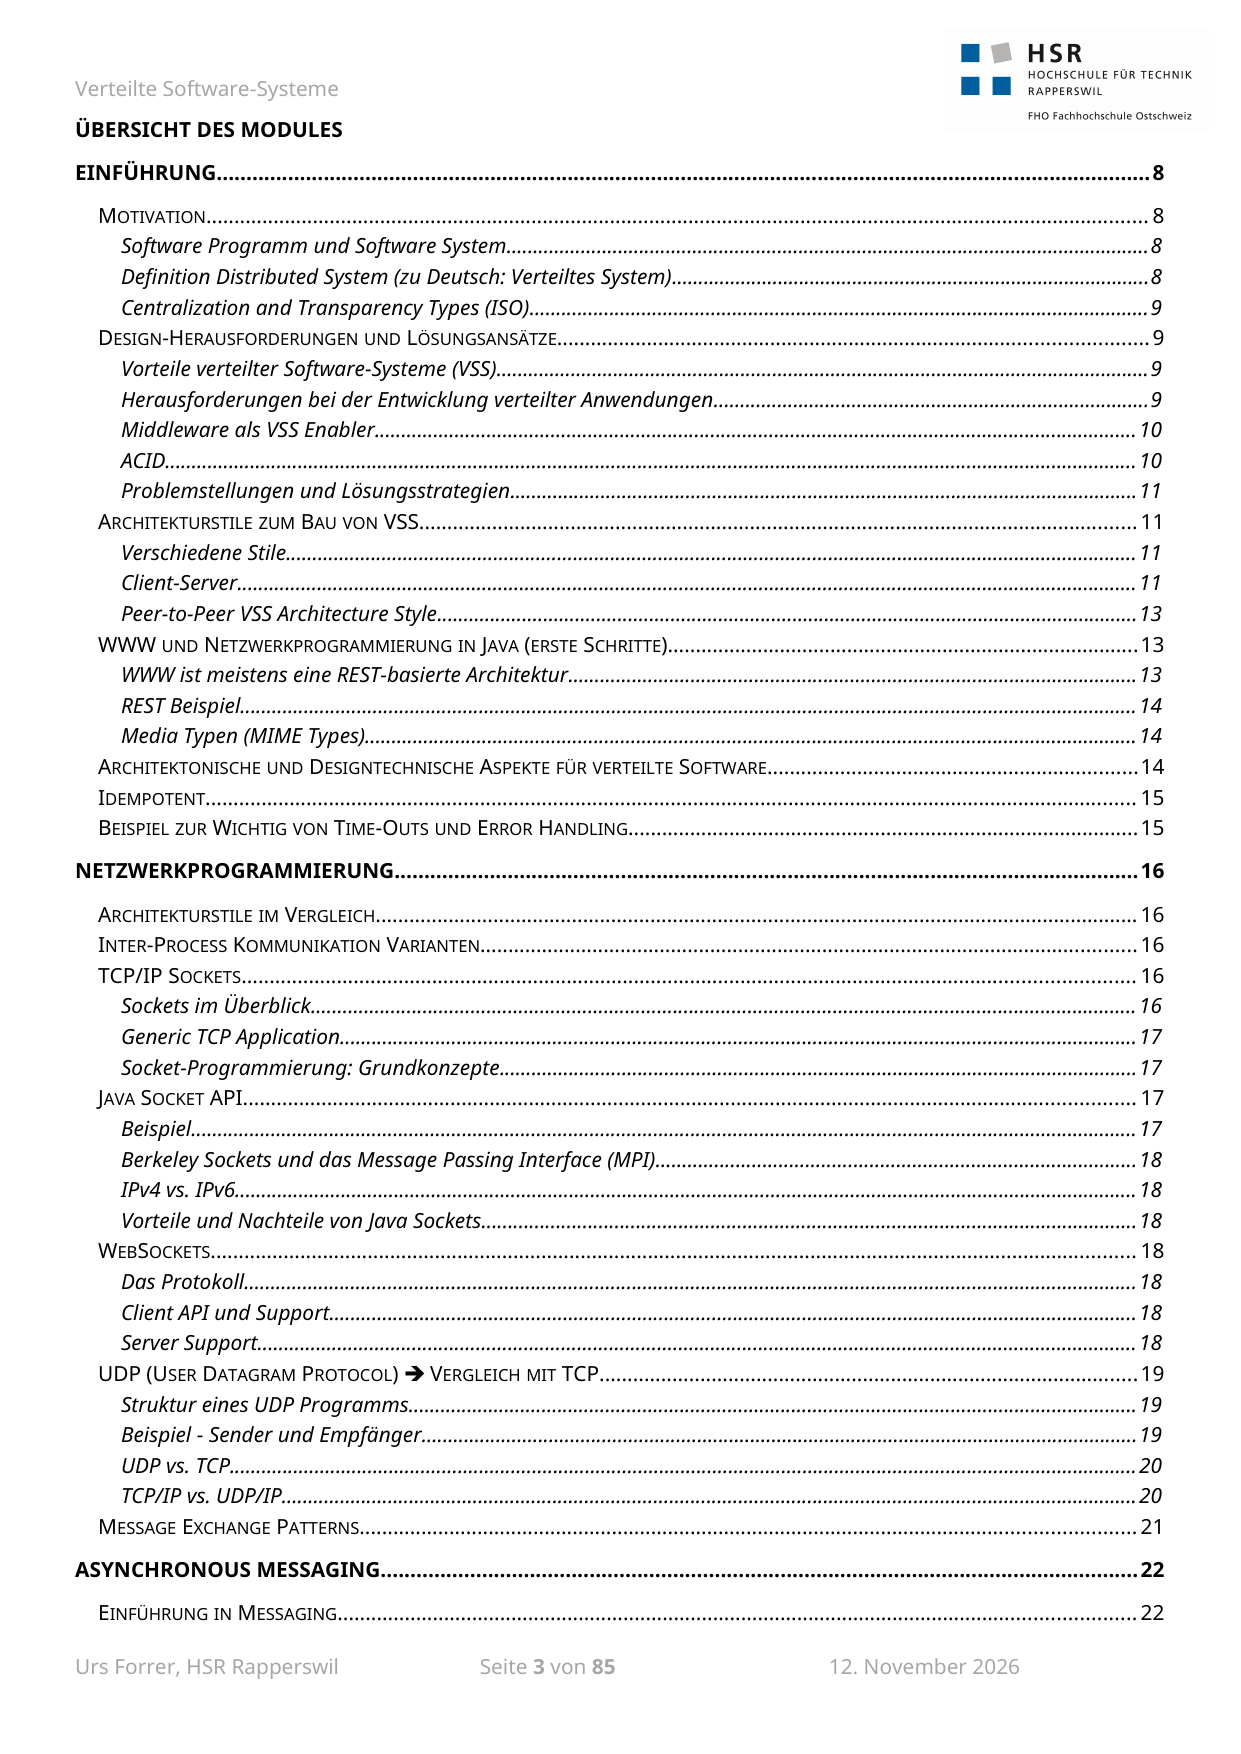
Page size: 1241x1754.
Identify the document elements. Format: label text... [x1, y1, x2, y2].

text Übersicht des Modules [75, 115, 1165, 143]
picture [943, 29, 1210, 134]
